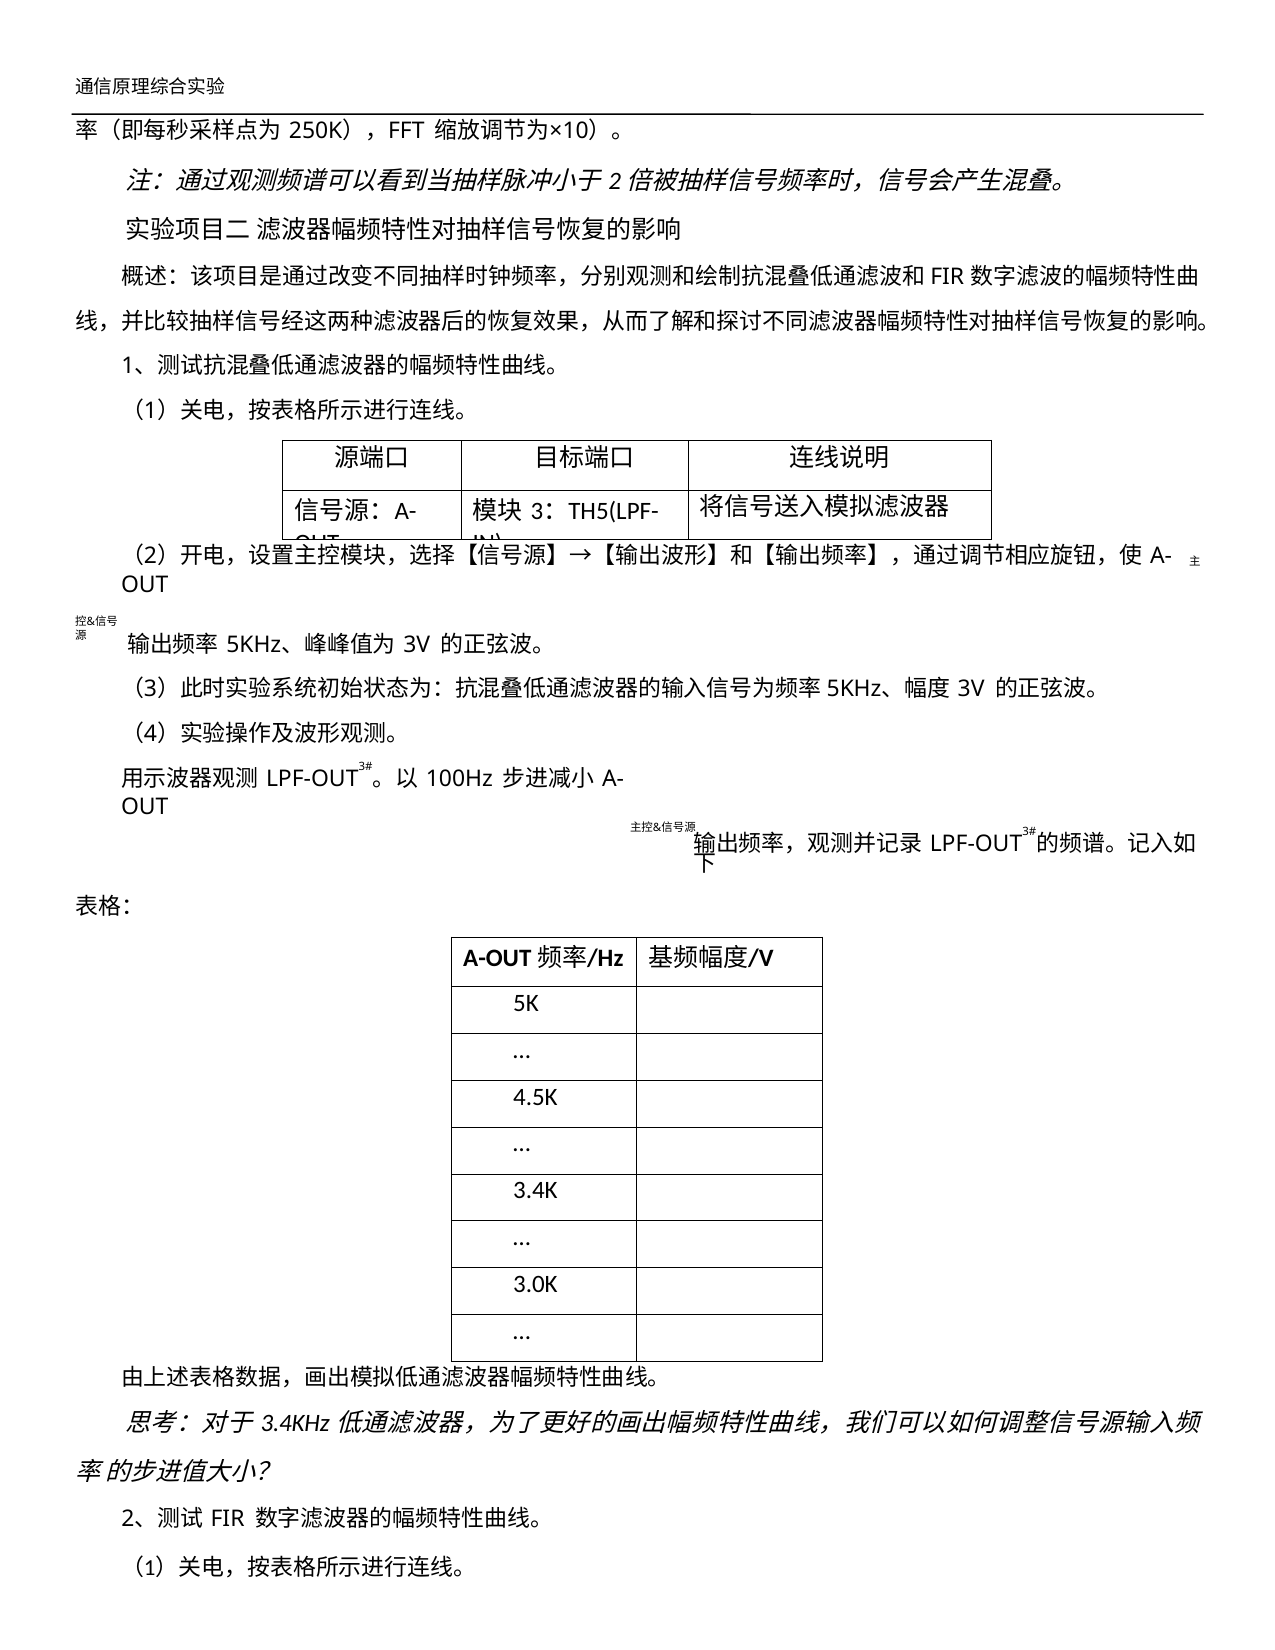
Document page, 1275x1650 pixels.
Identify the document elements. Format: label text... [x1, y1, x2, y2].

text 由上述表格数据，画出模拟低通滤波器幅频特性曲线。 [121, 1362, 1201, 1391]
table_cell [637, 1128, 822, 1173]
text （1）关电，按表格所示进行连线。 [121, 395, 1183, 424]
table_cell [637, 987, 822, 1033]
table_cell [637, 1034, 822, 1080]
table_cell … [452, 1221, 636, 1267]
text 输出频率，观测并记录LPF-OUT3#的频谱。记入如下 [693, 835, 1201, 876]
table_cell [637, 1081, 822, 1127]
table_cell … [452, 1315, 636, 1361]
text 通信原理综合实验 [75, 75, 1201, 98]
text 实验项目二 滤波器幅频特性对抽样信号恢复的影响 [125, 213, 1201, 244]
table_cell 3.0K [452, 1268, 636, 1314]
table_cell 信号源：A-OUT [283, 491, 461, 539]
text 率（即每秒采样点为250K），FFT缩放调节为×10）。 [75, 115, 1201, 144]
table_cell 4.5K [452, 1081, 636, 1127]
table_cell [637, 1221, 822, 1267]
text 用示波器观测LPF-OUT3#。以100Hz步进减小A-OUT [121, 763, 624, 821]
text （1）关电，按表格所示进行连线。 [121, 1548, 1201, 1582]
text 2、测试FIR数字滤波器的幅频特性曲线。 [121, 1504, 1201, 1532]
table_cell 3.4K [452, 1175, 636, 1220]
table_cell 5K [452, 987, 636, 1033]
text 主控&信号源 [630, 810, 1201, 835]
table_header 源端口 [283, 441, 461, 489]
text （3）此时实验系统初始状态为：抗混叠低通滤波器的输入信号为频率 5KHz、幅度3V的正弦波。 [121, 674, 1201, 703]
text （4）实验操作及波形观测。 [121, 719, 624, 747]
text 1、测试抗混叠低通滤波器的幅频特性曲线。 [121, 351, 1183, 379]
text 概述：该项目是通过改变不同抽样时钟频率，分别观测和绘制抗混叠低通滤波和 FIR 数字滤波的幅频特性曲 线，并比较抽样信号经这两种滤波器后的恢复效果，从而了解和探讨不同滤波器幅频特性对抽样信号恢复的影响。 [75, 249, 1200, 338]
text 表格： [75, 892, 1201, 921]
table_header A-OUT 频率/Hz [452, 938, 636, 986]
table_header 连线说明 [689, 441, 991, 489]
table_cell 模块3：TH5(LPF-IN) [462, 491, 688, 539]
table_header 目标端口 [462, 441, 688, 489]
text （2）开电，设置主控模块，选择【信号源】→【输出波形】和【输出频率】，通过调节相应旋钮，使A-OUT [121, 541, 1183, 598]
table_cell [637, 1175, 822, 1220]
table_cell 将信号送入模拟滤波器 [689, 491, 991, 539]
table_header 基频幅度/V [637, 938, 822, 986]
text 控&信号源 [75, 614, 127, 642]
text 输出频率5KHz、峰峰值为3V的正弦波。 [127, 629, 1201, 658]
table_cell [637, 1268, 822, 1314]
table_cell [637, 1315, 822, 1361]
text 思考：对于3.4KHz 低通滤波器，为了更好的画出幅频特性曲线，我们可以如何调整信号源输入频率 的步进值大小？ [75, 1393, 1200, 1490]
table_cell … [452, 1128, 636, 1173]
text 注：通过观测频谱可以看到当抽样脉冲小于2 倍被抽样信号频率时，信号会产生混叠。 [125, 160, 1201, 196]
table_cell … [452, 1034, 636, 1080]
